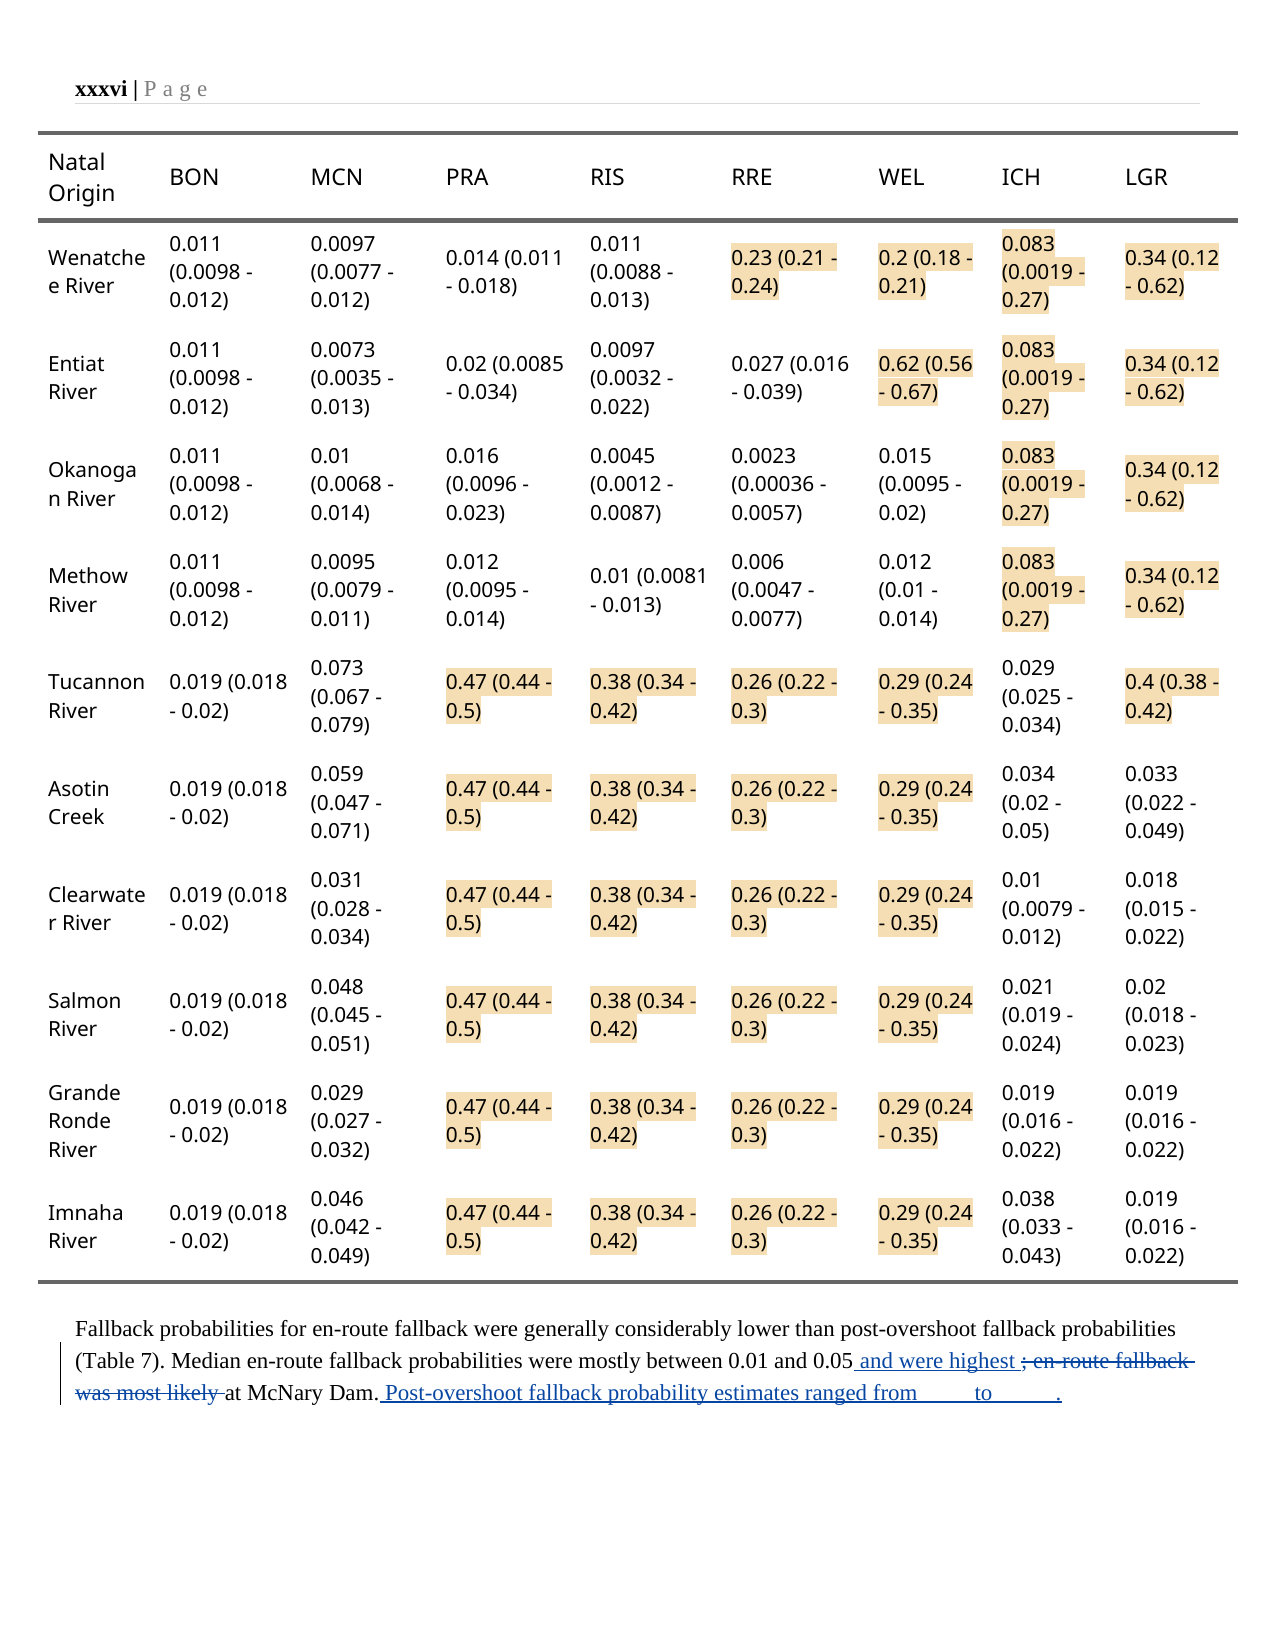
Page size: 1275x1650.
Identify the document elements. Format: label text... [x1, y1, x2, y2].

table_cell 0.019 (0.018 - 0.02) [159, 1068, 300, 1174]
table_cell 0.011 (0.0098 - 0.012) [159, 537, 300, 643]
table_cell 0.29 (0.24 - 0.35) [868, 1174, 991, 1280]
table_cell 0.0097 (0.0077 - 0.012) [300, 223, 435, 324]
table_cell 0.016 (0.0096 - 0.023) [435, 431, 579, 537]
table_cell 0.019 (0.016 - 0.022) [1114, 1174, 1238, 1280]
table_cell 0.011 (0.0098 - 0.012) [159, 223, 300, 324]
table_cell 0.47 (0.44 - 0.5) [435, 1068, 579, 1174]
table_cell 0.0045 (0.0012 - 0.0087) [580, 431, 721, 537]
table_cell 0.26 (0.22 - 0.3) [721, 961, 868, 1067]
table_cell 0.027 (0.016 - 0.039) [721, 325, 868, 431]
table_cell 0.034 (0.02 - 0.05) [991, 749, 1114, 855]
table_cell 0.29 (0.24 - 0.35) [868, 749, 991, 855]
table_cell 0.018 (0.015 - 0.022) [1114, 855, 1238, 961]
table_cell 0.011 (0.0088 - 0.013) [580, 223, 721, 324]
table_cell Wenatchee River [38, 223, 159, 324]
table_cell 0.4 (0.38 - 0.42) [1114, 643, 1238, 749]
table_cell 0.011 (0.0098 - 0.012) [159, 431, 300, 537]
table_cell 0.083 (0.0019 - 0.27) [991, 223, 1114, 324]
table_cell Okanogan River [38, 431, 159, 537]
table_cell 0.29 (0.24 - 0.35) [868, 961, 991, 1067]
table_cell 0.048 (0.045 - 0.051) [300, 961, 435, 1067]
table_cell 0.34 (0.12 - 0.62) [1114, 537, 1238, 643]
table_cell 0.059 (0.047 - 0.071) [300, 749, 435, 855]
table_cell Methow River [38, 537, 159, 643]
table_cell 0.0095 (0.0079 - 0.011) [300, 537, 435, 643]
table_cell 0.26 (0.22 - 0.3) [721, 1068, 868, 1174]
table_cell 0.015 (0.0095 - 0.02) [868, 431, 991, 537]
table_cell 0.0097 (0.0032 - 0.022) [580, 325, 721, 431]
table_cell 0.34 (0.12 - 0.62) [1114, 431, 1238, 537]
table_cell 0.2 (0.18 - 0.21) [868, 223, 991, 324]
table_cell 0.012 (0.01 - 0.014) [868, 537, 991, 643]
table_cell 0.019 (0.018 - 0.02) [159, 1174, 300, 1280]
table_header PRA [435, 135, 579, 218]
table_cell 0.01 (0.0081 - 0.013) [580, 537, 721, 643]
table_cell 0.38 (0.34 - 0.42) [580, 855, 721, 961]
table_cell 0.019 (0.018 - 0.02) [159, 961, 300, 1067]
table_cell 0.006 (0.0047 - 0.0077) [721, 537, 868, 643]
table_header RIS [580, 135, 721, 218]
table_cell 0.38 (0.34 - 0.42) [580, 749, 721, 855]
table_cell Asotin Creek [38, 749, 159, 855]
table_cell 0.01 (0.0079 - 0.012) [991, 855, 1114, 961]
table_cell 0.26 (0.22 - 0.3) [721, 643, 868, 749]
table_cell 0.083 (0.0019 - 0.27) [991, 325, 1114, 431]
table_cell Salmon River [38, 961, 159, 1067]
table_cell 0.02 (0.018 - 0.023) [1114, 961, 1238, 1067]
table_cell 0.47 (0.44 - 0.5) [435, 1174, 579, 1280]
table_cell 0.019 (0.018 - 0.02) [159, 643, 300, 749]
table_cell 0.26 (0.22 - 0.3) [721, 1174, 868, 1280]
table_header LGR [1114, 135, 1238, 218]
table_cell 0.083 (0.0019 - 0.27) [991, 537, 1114, 643]
table_cell 0.083 (0.0019 - 0.27) [991, 431, 1114, 537]
table_cell 0.019 (0.016 - 0.022) [1114, 1068, 1238, 1174]
table_cell 0.01 (0.0068 - 0.014) [300, 431, 435, 537]
table_cell 0.02 (0.0085 - 0.034) [435, 325, 579, 431]
table_cell 0.031 (0.028 - 0.034) [300, 855, 435, 961]
table_cell 0.019 (0.018 - 0.02) [159, 855, 300, 961]
table_cell 0.47 (0.44 - 0.5) [435, 961, 579, 1067]
table_cell 0.38 (0.34 - 0.42) [580, 961, 721, 1067]
table_cell 0.38 (0.34 - 0.42) [580, 1068, 721, 1174]
table_cell 0.019 (0.018 - 0.02) [159, 749, 300, 855]
table_cell 0.0073 (0.0035 - 0.013) [300, 325, 435, 431]
table_cell Imnaha River [38, 1174, 159, 1280]
table_cell 0.073 (0.067 - 0.079) [300, 643, 435, 749]
table_cell 0.38 (0.34 - 0.42) [580, 1174, 721, 1280]
table_cell 0.011 (0.0098 - 0.012) [159, 325, 300, 431]
table_cell 0.029 (0.025 - 0.034) [991, 643, 1114, 749]
table_cell 0.47 (0.44 - 0.5) [435, 855, 579, 961]
table_cell 0.26 (0.22 - 0.3) [721, 855, 868, 961]
table_cell Clearwater River [38, 855, 159, 961]
table_cell 0.47 (0.44 - 0.5) [435, 643, 579, 749]
table_cell 0.033 (0.022 - 0.049) [1114, 749, 1238, 855]
table_cell 0.012 (0.0095 - 0.014) [435, 537, 579, 643]
table_header RRE [721, 135, 868, 218]
table_cell 0.47 (0.44 - 0.5) [435, 749, 579, 855]
table_cell 0.34 (0.12 - 0.62) [1114, 325, 1238, 431]
table_cell 0.29 (0.24 - 0.35) [868, 643, 991, 749]
table_cell 0.038 (0.033 - 0.043) [991, 1174, 1114, 1280]
table_cell 0.29 (0.24 - 0.35) [868, 1068, 991, 1174]
table_cell 0.62 (0.56 - 0.67) [868, 325, 991, 431]
table_cell 0.29 (0.24 - 0.35) [868, 855, 991, 961]
table_cell 0.26 (0.22 - 0.3) [721, 749, 868, 855]
table_header Natal Origin [38, 135, 159, 218]
table_cell 0.021 (0.019 - 0.024) [991, 961, 1114, 1067]
table_cell 0.014 (0.011 - 0.018) [435, 223, 579, 324]
table_cell 0.019 (0.016 - 0.022) [991, 1068, 1114, 1174]
table_cell 0.23 (0.21 - 0.24) [721, 223, 868, 324]
table_header WEL [868, 135, 991, 218]
table_cell 0.0023 (0.00036 - 0.0057) [721, 431, 868, 537]
table_header BON [159, 135, 300, 218]
table_cell 0.34 (0.12 - 0.62) [1114, 223, 1238, 324]
table_cell Entiat River [38, 325, 159, 431]
table_cell 0.38 (0.34 - 0.42) [580, 643, 721, 749]
table_cell Tucannon River [38, 643, 159, 749]
table_cell 0.029 (0.027 - 0.032) [300, 1068, 435, 1174]
table_cell 0.046 (0.042 - 0.049) [300, 1174, 435, 1280]
text Fallback probabilities for en-route fallback were generally considerably lower than post-overshoot fallback probabilities (Table 7). Median en-route fallback probabilities were mostly between 0.01 and 0.05at McNary Dam. [75, 1316, 1200, 1405]
table_header MCN [300, 135, 435, 218]
table_header ICH [991, 135, 1114, 218]
table_cell Grande Ronde River [38, 1068, 159, 1174]
